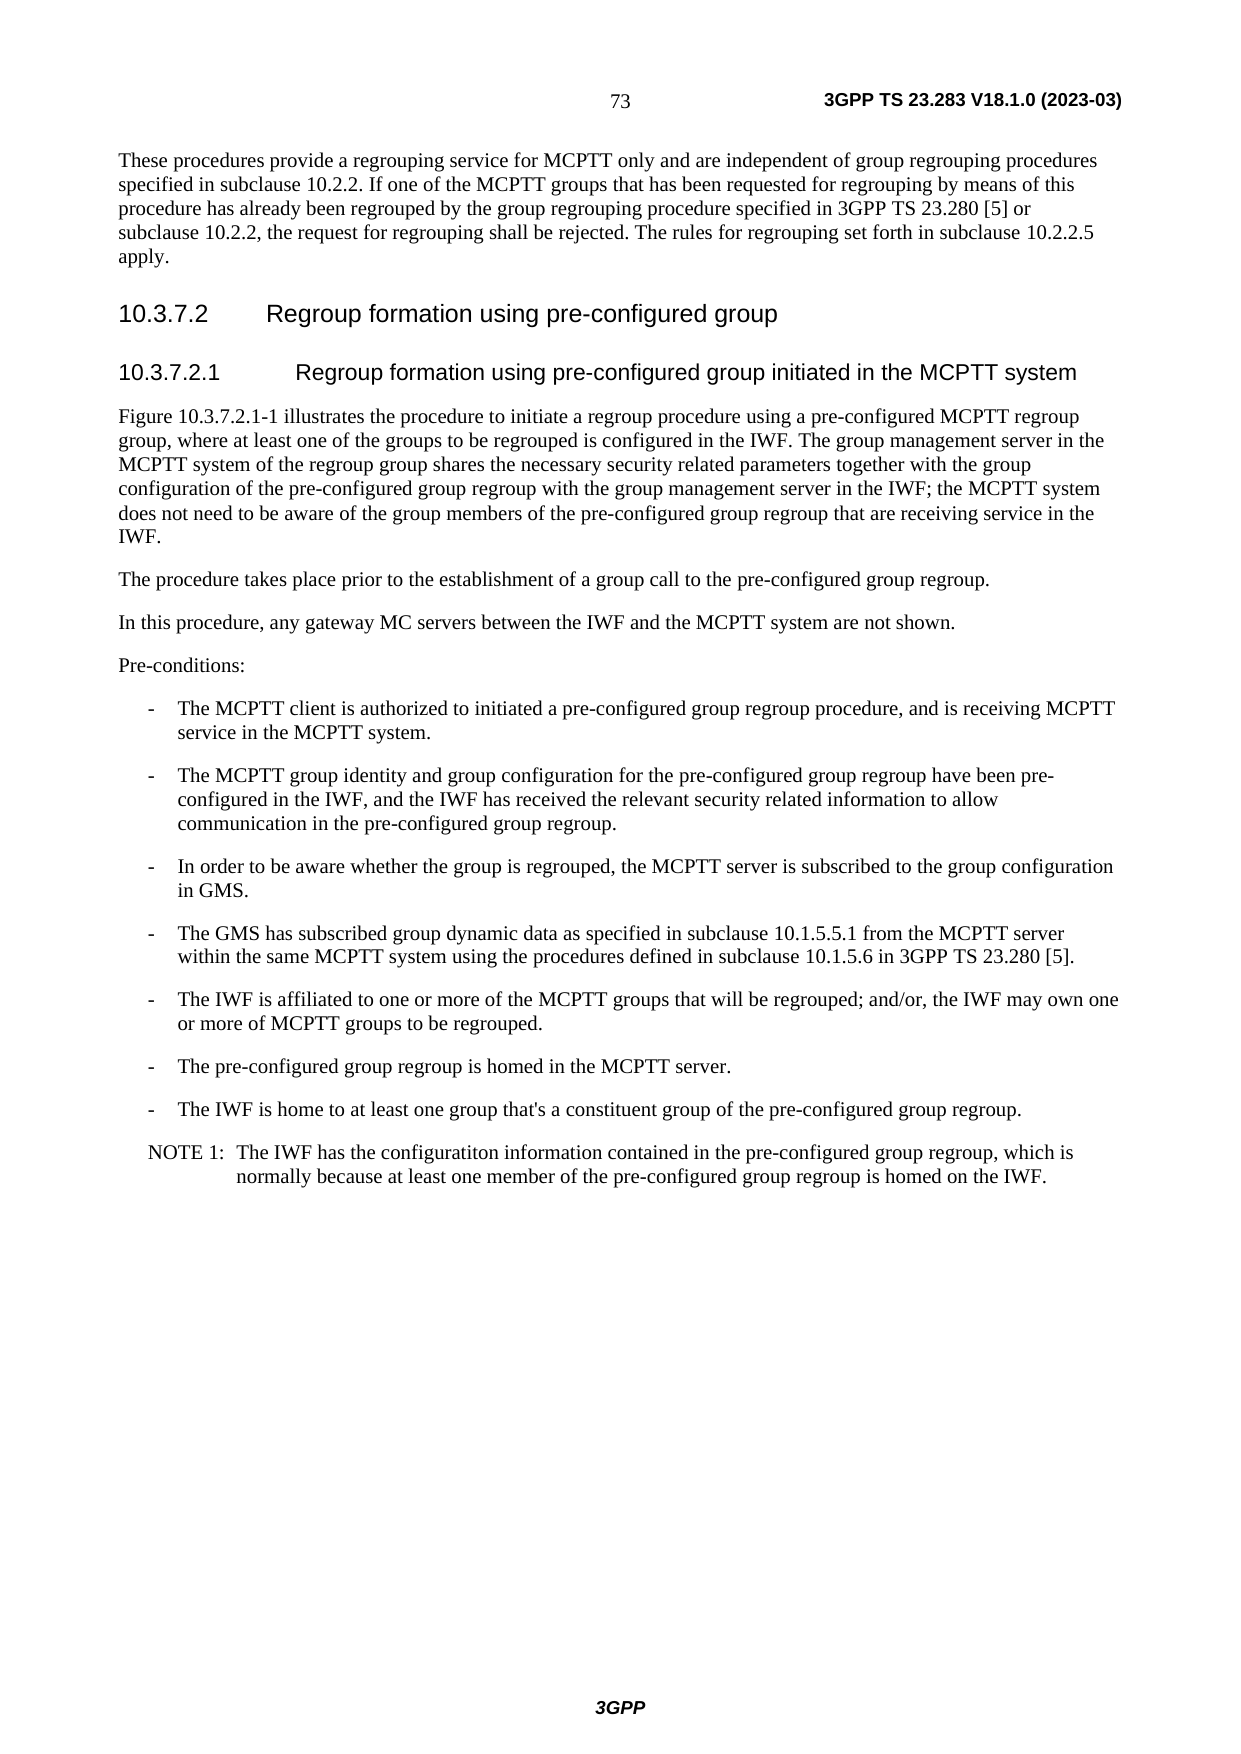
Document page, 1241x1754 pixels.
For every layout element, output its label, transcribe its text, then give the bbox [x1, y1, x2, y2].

text Figure 10.3.7.2.1-1 illustrates the procedure to initiate a regroup procedure using a pre-configured MCPTT regroup group, where at least one of the groups to be regrouped is configured in the IWF. The group management server in the MCPTT system of the regroup group shares the necessary security related parameters together with the group configuration of the pre-configured group regroup with the group management server in the IWF; the MCPTT system does not need to be aware of the group members of the pre-configured group regroup that are receiving service in the IWF. [118, 404, 1122, 548]
text The procedure takes place prior to the establishment of a group call to the pre-configured group regroup. [118, 567, 1122, 591]
text Pre-conditions: [118, 653, 1122, 677]
text - The pre-configured group regroup is homed in the MCPTT server. [148, 1054, 1122, 1078]
text - In order to be aware whether the group is regrouped, the MCPTT server is subscribed to the group configuration in GMS. [148, 853, 1122, 902]
subtitle 10.3.7.2 Regroup formation using pre-configured group [118, 299, 1122, 328]
subtitle 10.3.7.2.1 Regroup formation using pre-configured group initiated in the MCPTT system [118, 359, 1122, 385]
text - The IWF is affiliated to one or more of the MCPTT groups that will be regrouped; and/or, the IWF may own one or more of MCPTT groups to be regrouped. [148, 987, 1122, 1035]
text - The IWF is home to at least one group that's a constituent group of the pre-configured group regroup. [148, 1097, 1122, 1121]
text - The GMS has subscribed group dynamic data as specified in subclause 10.1.5.5.1 from the MCPTT server within the same MCPTT system using the procedures defined in subclause 10.1.5.6 in 3GPP TS 23.280 [5]. [148, 920, 1122, 968]
text In this procedure, any gateway MC servers between the IWF and the MCPTT system are not shown. [118, 610, 1122, 634]
text NOTE 1: The IWF has the configuratiton information contained in the pre-configured group regroup, which is normally because at least one member of the pre-configured group regroup is homed on the IWF. [148, 1140, 1122, 1188]
text - The MCPTT group identity and group configuration for the pre-configured group regroup have been pre-configured in the IWF, and the IWF has received the relevant security related information to allow communication in the pre-configured group regroup. [148, 763, 1122, 835]
text These procedures provide a regrouping service for MCPTT only and are independent of group regrouping procedures specified in subclause 10.2.2. If one of the MCPTT groups that has been requested for regrouping by means of this procedure has already been regrouped by the group regrouping procedure specified in 3GPP TS 23.280 [5] or subclause 10.2.2, the request for regrouping shall be rejected. The rules for regrouping set forth in subclause 10.2.2.5 apply. [118, 147, 1122, 268]
text - The MCPTT client is authorized to initiated a pre-configured group regroup procedure, and is receiving MCPTT service in the MCPTT system. [148, 696, 1122, 744]
